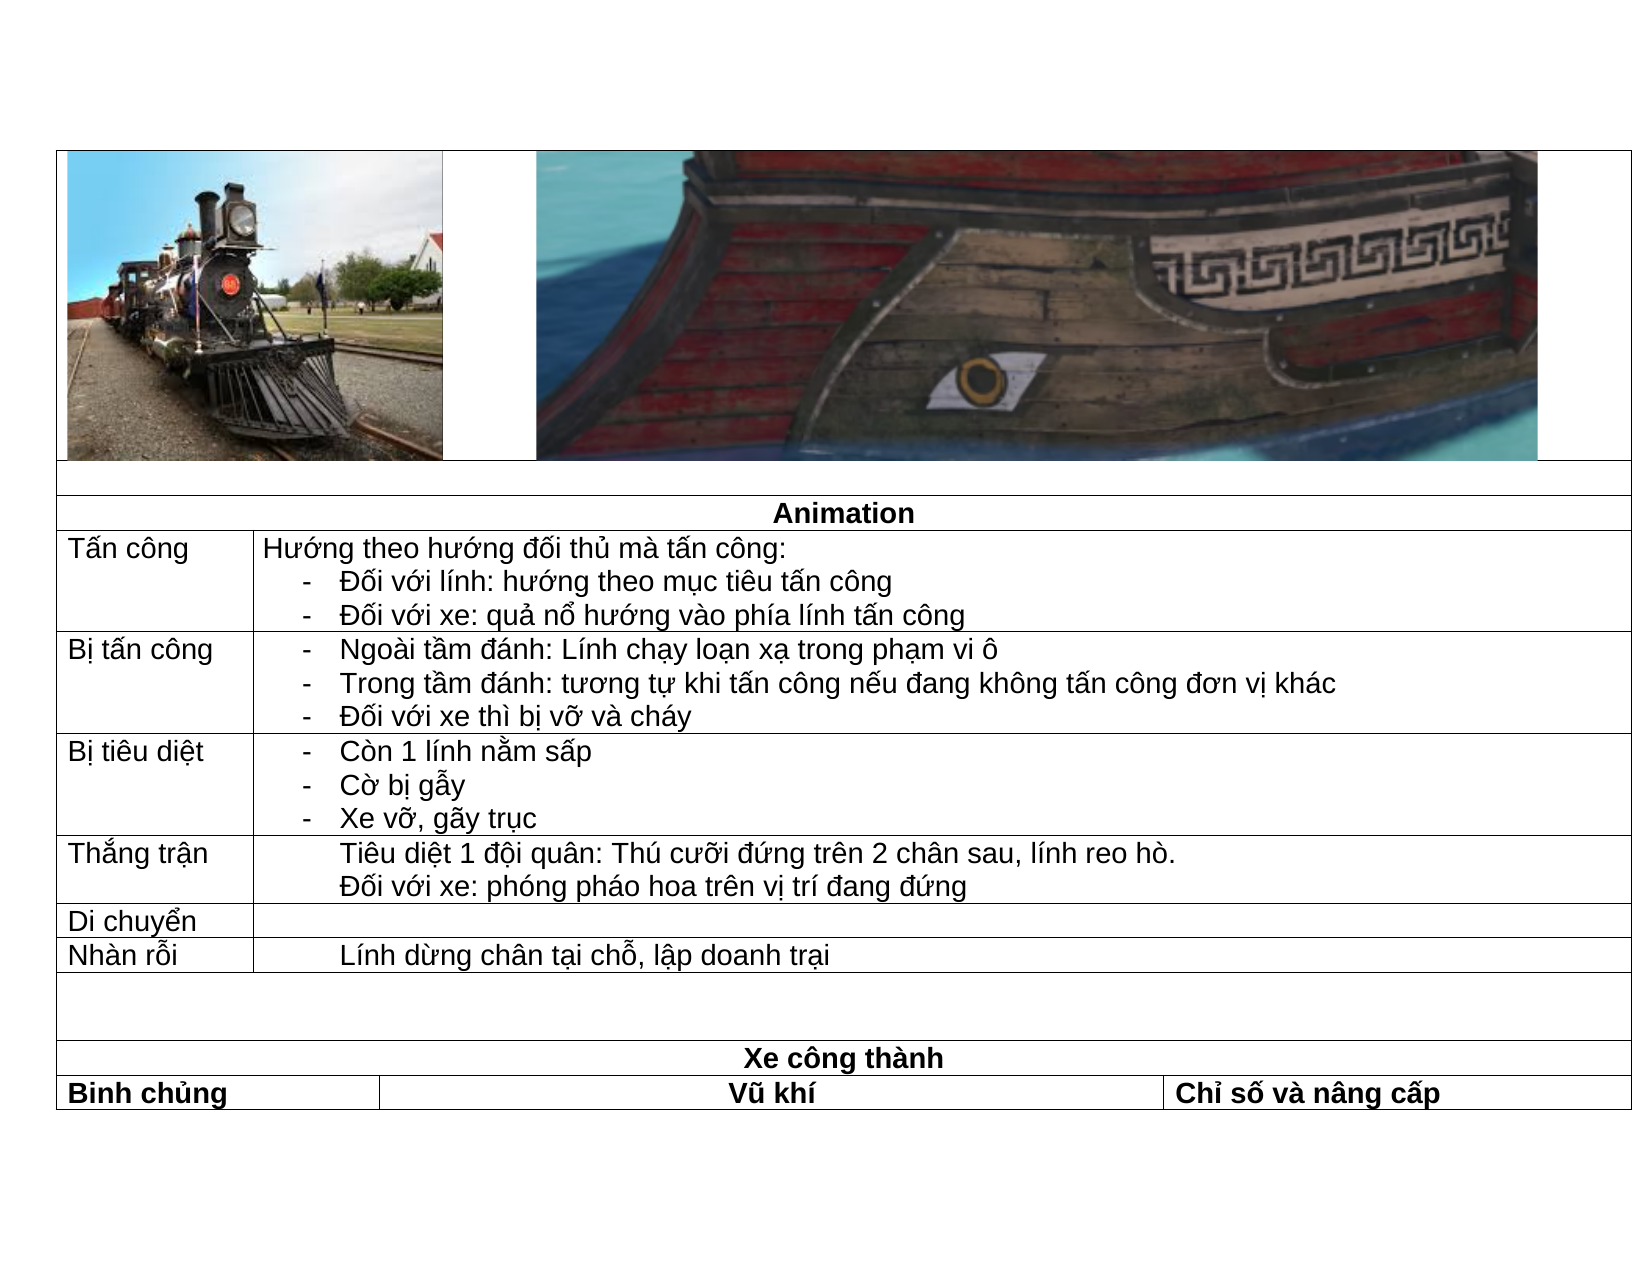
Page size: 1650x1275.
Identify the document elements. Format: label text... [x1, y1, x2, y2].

table_cell [443, 151, 536, 460]
table_cell Thắng trận [57, 836, 253, 903]
table_cell Bị tấn công [57, 632, 253, 733]
table_cell Tiêu diệt 1 đội quân: Thú cưỡi đứng trên 2 chân sau, lính reo hò. Đối với xe: phóng pháo hoa trên vị trí đang đứng [254, 836, 1631, 903]
table_cell [254, 904, 1631, 937]
table_cell Hướng theo hướng đối thủ mà tấn công: Đối với lính: hướng theo mục tiêu tấn công Đối với xe: quả nổ hướng vào phía lính tấn công [254, 531, 1631, 631]
table_cell Binh chủng [57, 1076, 379, 1109]
picture [536, 151, 1538, 461]
table_cell Tấn công [57, 531, 253, 631]
picture [67, 151, 443, 461]
table_cell Vũ khí [380, 1076, 1163, 1109]
table_cell [57, 973, 1631, 1040]
table_cell Ngoài tầm đánh: Lính chạy loạn xạ trong phạm vi ô Trong tầm đánh: tương tự khi tấn công nếu đang không tấn công đơn vị khác Đối với xe thì bị vỡ và cháy [254, 632, 1631, 733]
table_cell Còn 1 lính nằm sấp Cờ bị gẫy Xe vỡ, gãy trục [254, 734, 1631, 834]
table_cell Nhàn rỗi [57, 938, 253, 972]
table_cell Di chuyển [57, 904, 253, 937]
table_cell Xe công thành [57, 1041, 1631, 1074]
table_cell Bị tiêu diệt [57, 734, 253, 834]
table_cell Lính dừng chân tại chỗ, lập doanh trại [254, 938, 1631, 972]
table_cell Chỉ số và nâng cấp [1164, 1076, 1631, 1109]
table_cell [57, 461, 1631, 495]
table_cell [57, 151, 67, 460]
table_cell [1538, 151, 1631, 460]
table_cell Animation [57, 496, 1631, 529]
